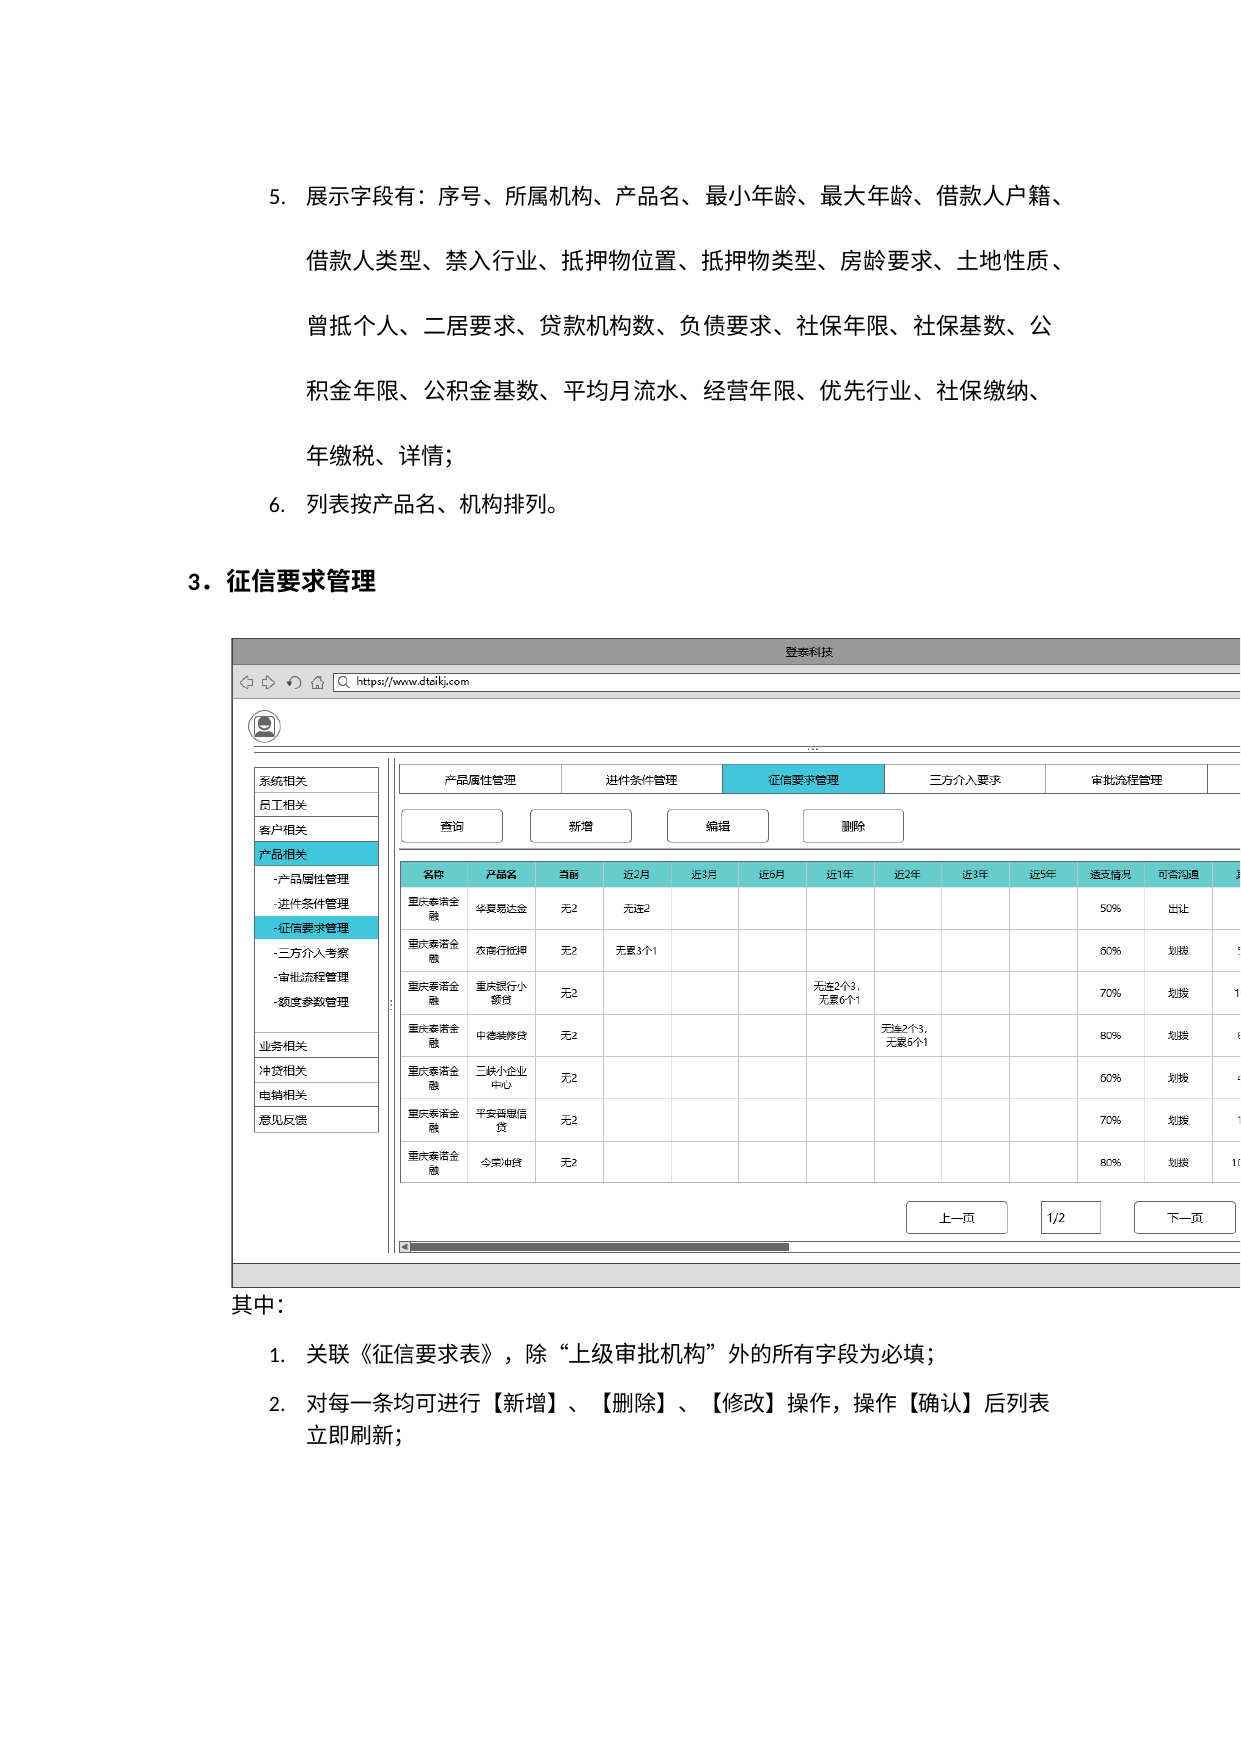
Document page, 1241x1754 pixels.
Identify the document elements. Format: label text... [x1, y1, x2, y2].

list 对每一条均可进行【新增】、【删除】、【修改】操作，操作【确认】后列表立即刷新； [269, 1386, 1053, 1451]
subtitle 征信要求管理 [187, 547, 1053, 612]
text 其中： [187, 1288, 1053, 1321]
list 列表按产品名、机构排列。 [269, 487, 1053, 519]
picture [231, 638, 1241, 1288]
list 关联《征信要求表》，除“上级审批机构”外的所有字段为必填； [269, 1321, 1053, 1386]
list 展示字段有：序号、所属机构、产品名、最小年龄、最大年龄、借款人户籍、借款人类型、禁入行业、抵押物位置、抵押物类型、房龄要求、土地性质、曾抵个人、二居要求、贷款机构数、负债要求、社保年限、社保基数、公积金年限、公积金基数、平均月流水、经营年限、优先行业、社保缴纳、年缴税、详情； [269, 162, 1053, 487]
